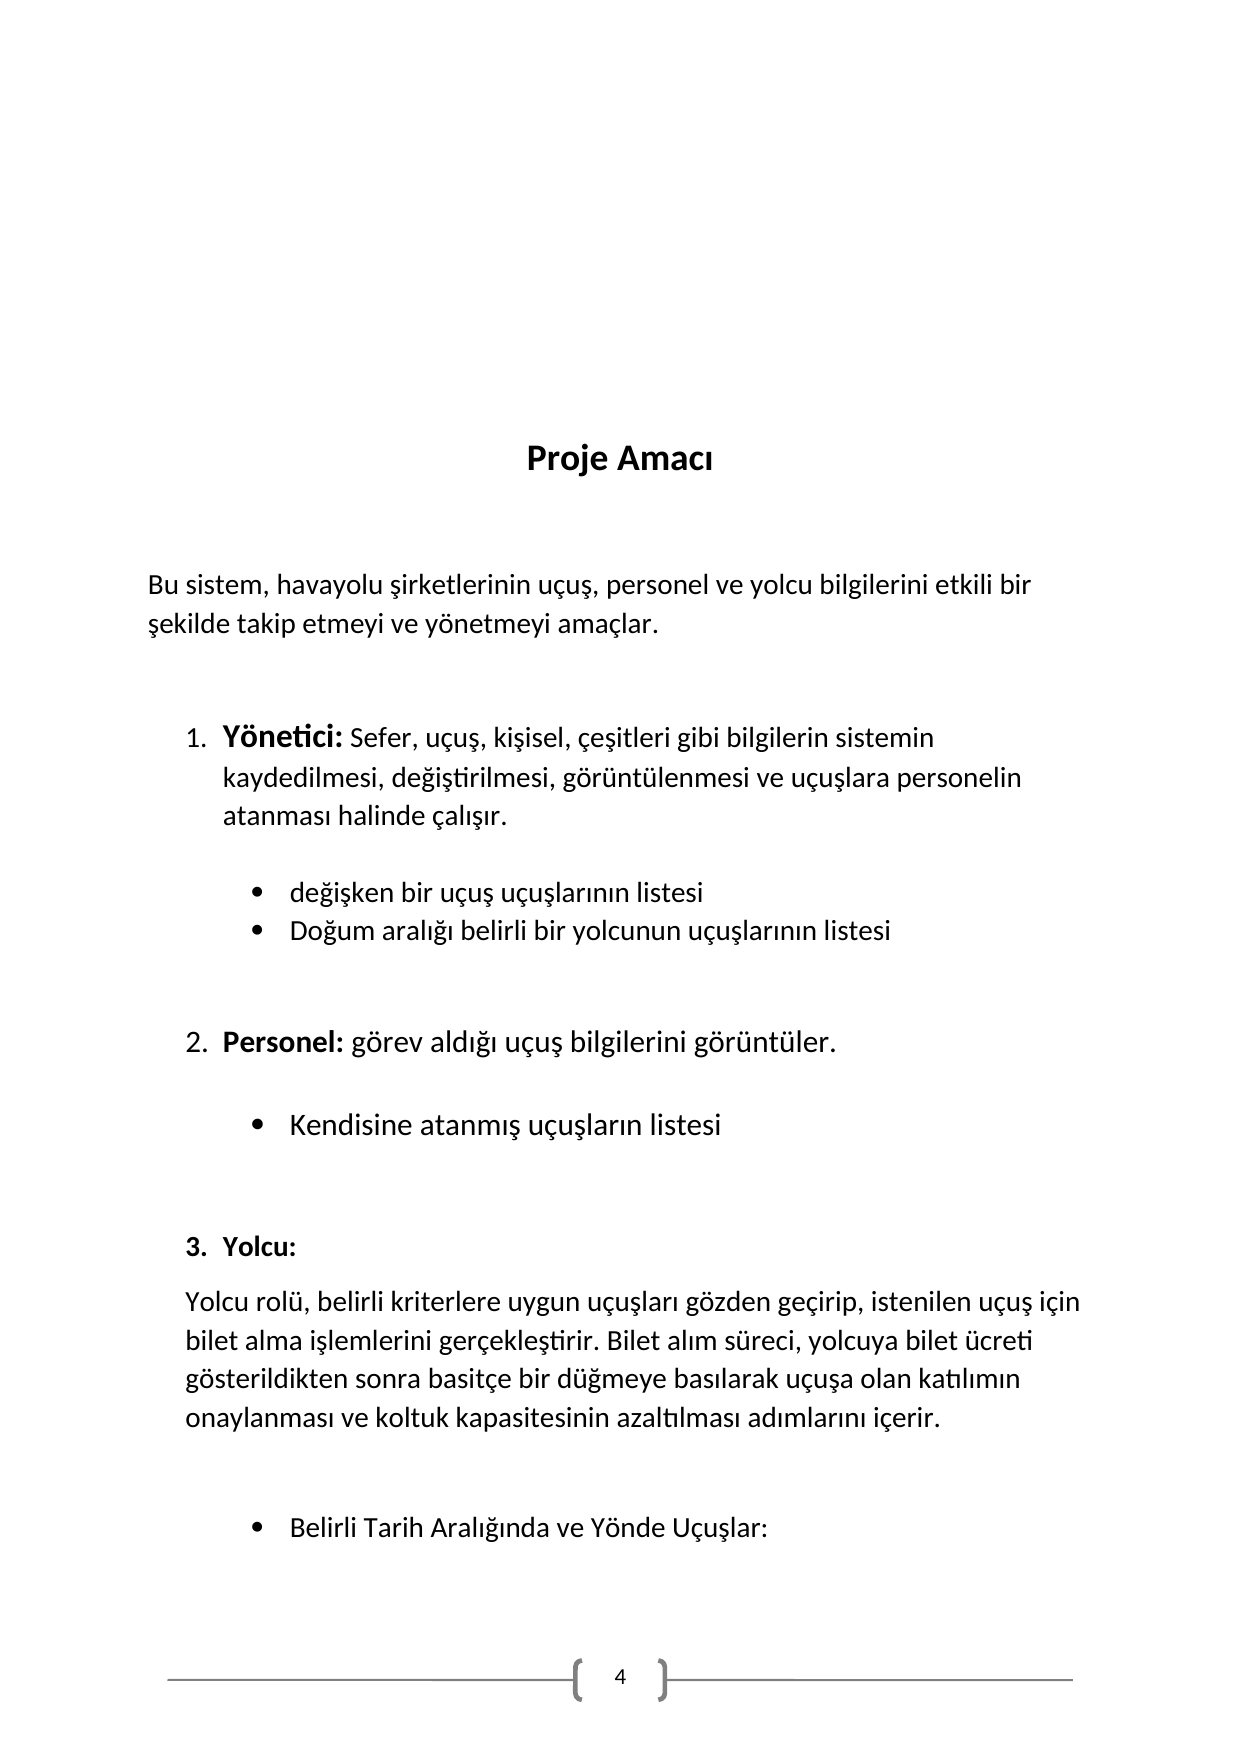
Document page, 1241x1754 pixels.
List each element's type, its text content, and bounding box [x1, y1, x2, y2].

list Kendisine atanmış uçuşların listesi [252, 1105, 1093, 1143]
list Yönetici: Sefer, uçuş, kişisel, çeşitleri gibi bilgilerin sistemin kaydedilmesi, değiştirilmesi, görüntülenmesi ve uçuşlara personelin atanması halinde çalışır. [185, 715, 1093, 833]
list Personel: görev aldığı uçuş bilgilerini görüntüler. [185, 1023, 1093, 1061]
list değişken bir uçuş uçuşlarının listesi [252, 874, 1093, 909]
text Bu sistem, havayolu şirketlerinin uçuş, personel ve yolcu bilgilerini etkili bir şekilde takip etmeyi ve yönetmeyi amaçlar. [148, 566, 1093, 641]
list Doğum aralığı belirli bir yolcunun uçuşlarının listesi [252, 912, 1093, 948]
text Proje Amacı [148, 434, 1093, 480]
list Belirli Tarih Aralığında ve Yönde Uçuşlar: [252, 1509, 1093, 1544]
text Yolcu rolü, belirli kriterlere uygun uçuşları gözden geçirip, istenilen uçuş için bilet alma işlemlerini gerçekleştirir. Bilet alım süreci, yolcuya bilet ücreti gösterildikten sonra basitçe bir düğmeye basılarak uçuşa olan katılımın onaylanması ve koltuk kapasitesinin azaltılması adımlarını içerir. [185, 1283, 1093, 1434]
list Yolcu: [185, 1228, 1093, 1264]
